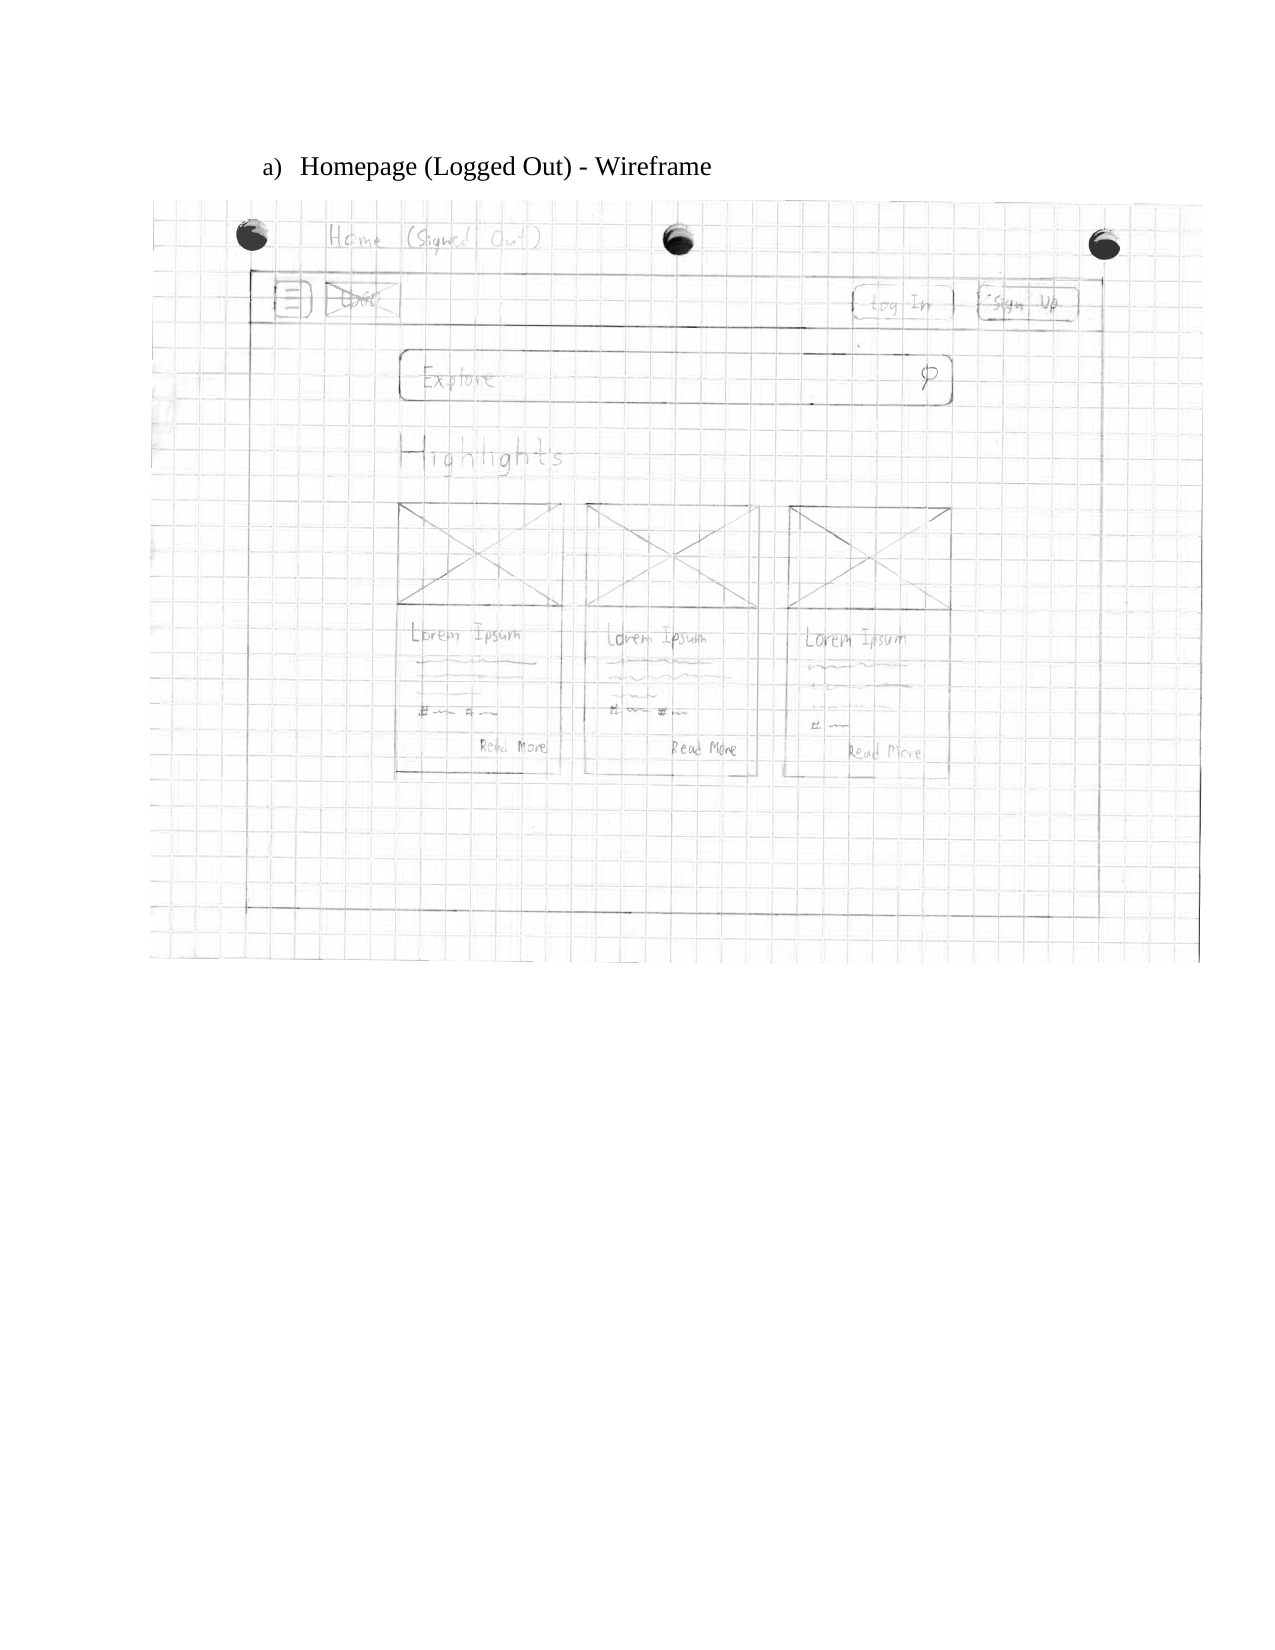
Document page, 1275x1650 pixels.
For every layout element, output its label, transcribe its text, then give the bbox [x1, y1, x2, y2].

list Homepage (Logged Out) - Wireframe [262, 150, 1125, 200]
picture [150, 200, 1203, 963]
